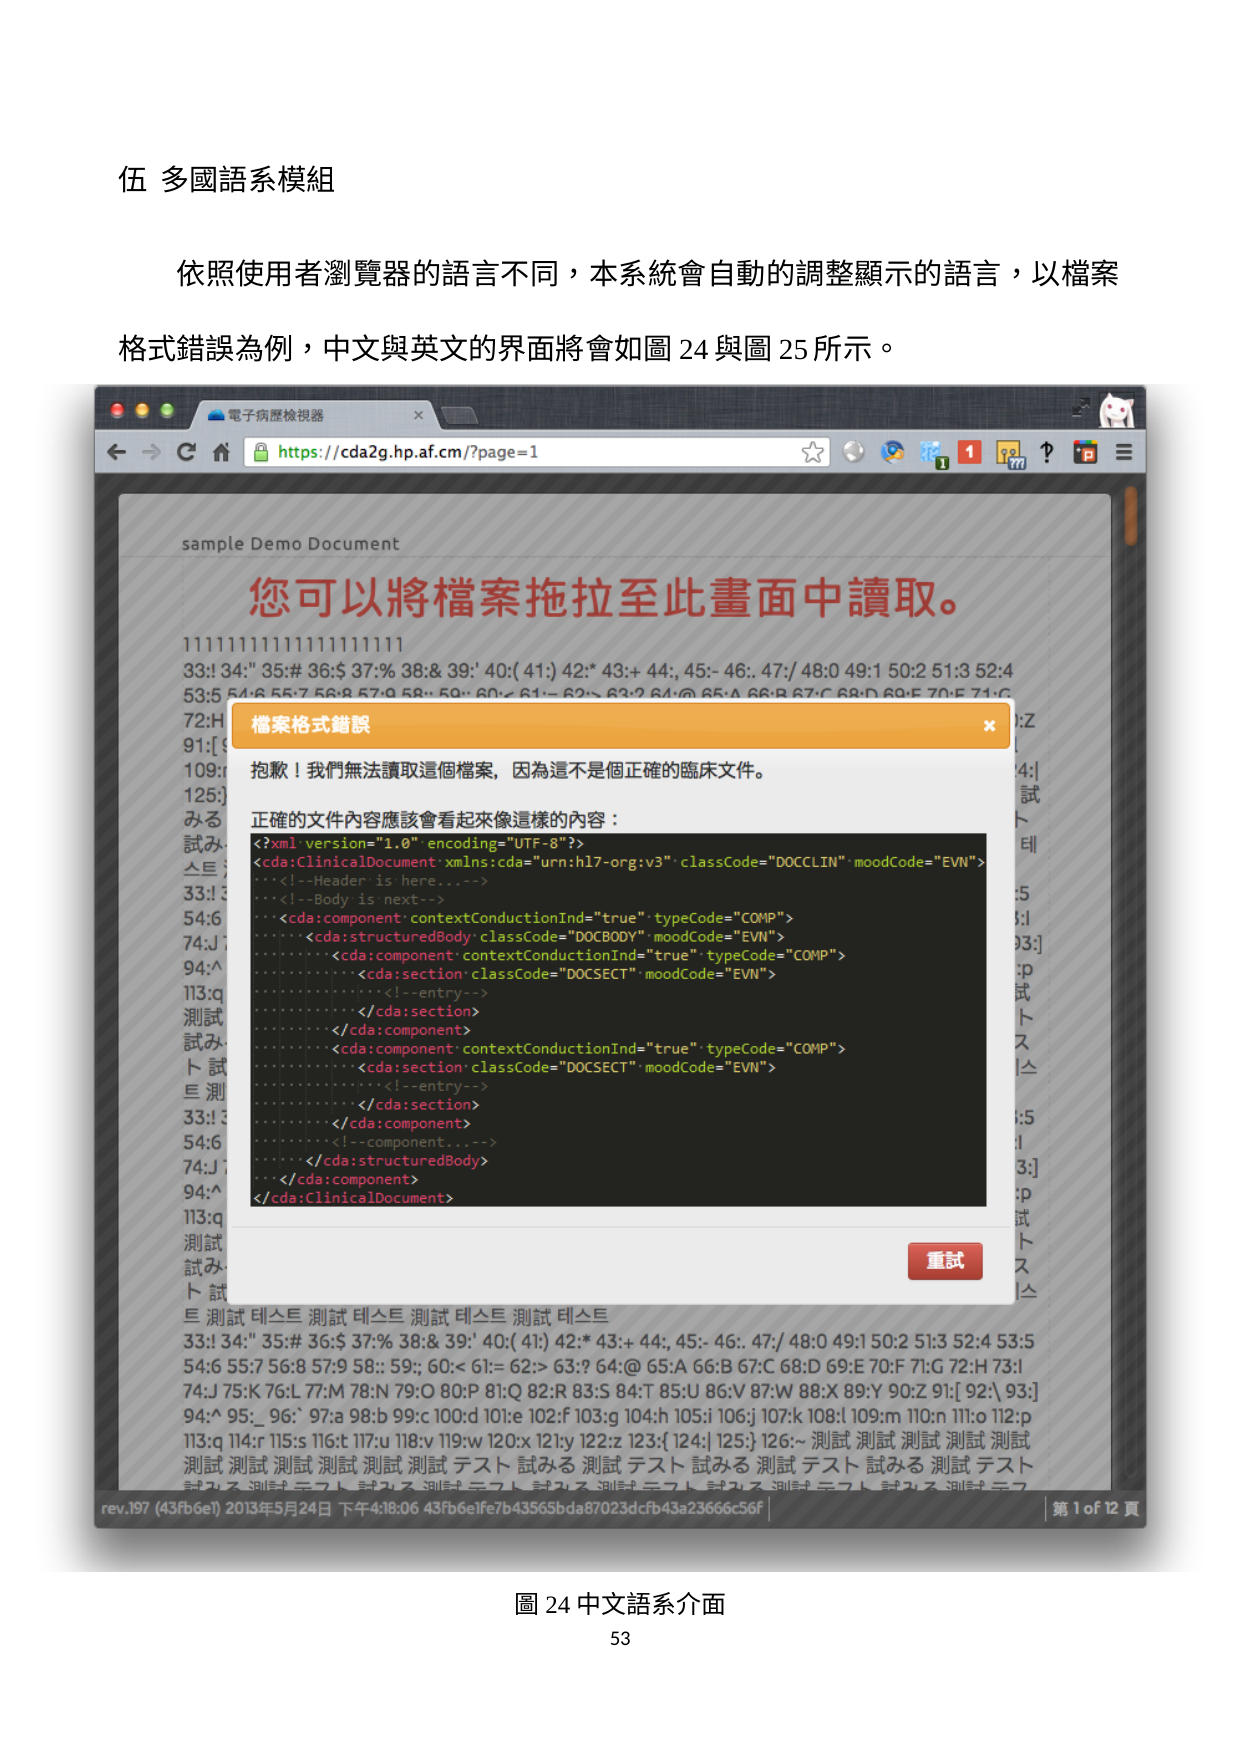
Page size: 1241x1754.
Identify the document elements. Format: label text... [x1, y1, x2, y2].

text 依照使用者瀏覽器的語言不同，本系統會自動的調整顯示的語言，以檔案格式錯誤為例，中文與英文的界面將會如圖 24與圖 25所示。 [118, 234, 1122, 384]
picture [24, 384, 1217, 1572]
text 圖 24 中文語系介面 [1, 1584, 1239, 1622]
subtitle 多國語系模組 [118, 140, 1122, 215]
